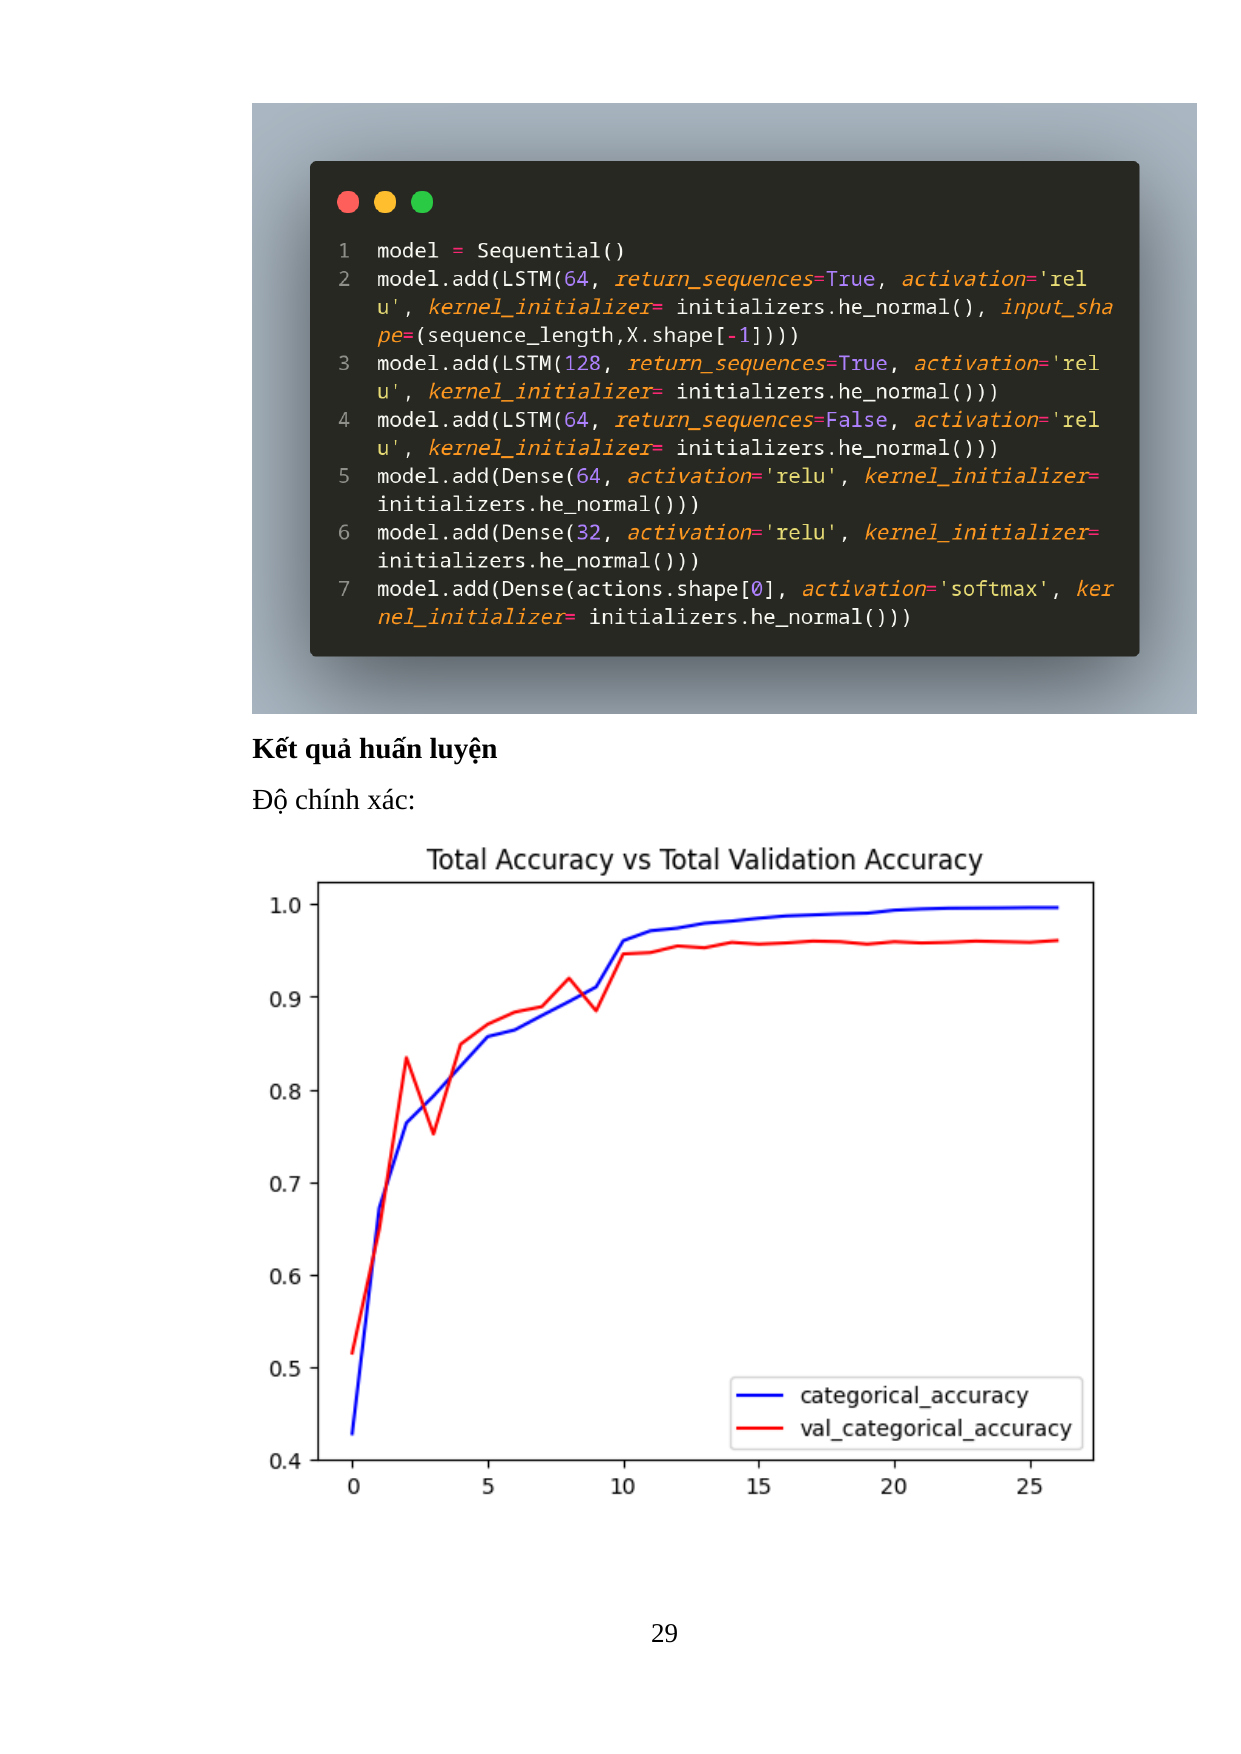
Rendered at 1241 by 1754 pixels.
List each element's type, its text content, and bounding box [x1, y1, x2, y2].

picture [252, 103, 1197, 714]
picture [252, 832, 1107, 1513]
text Độ chính xác: [177, 782, 1152, 815]
text Kết quả huấn luyện [177, 731, 1152, 764]
